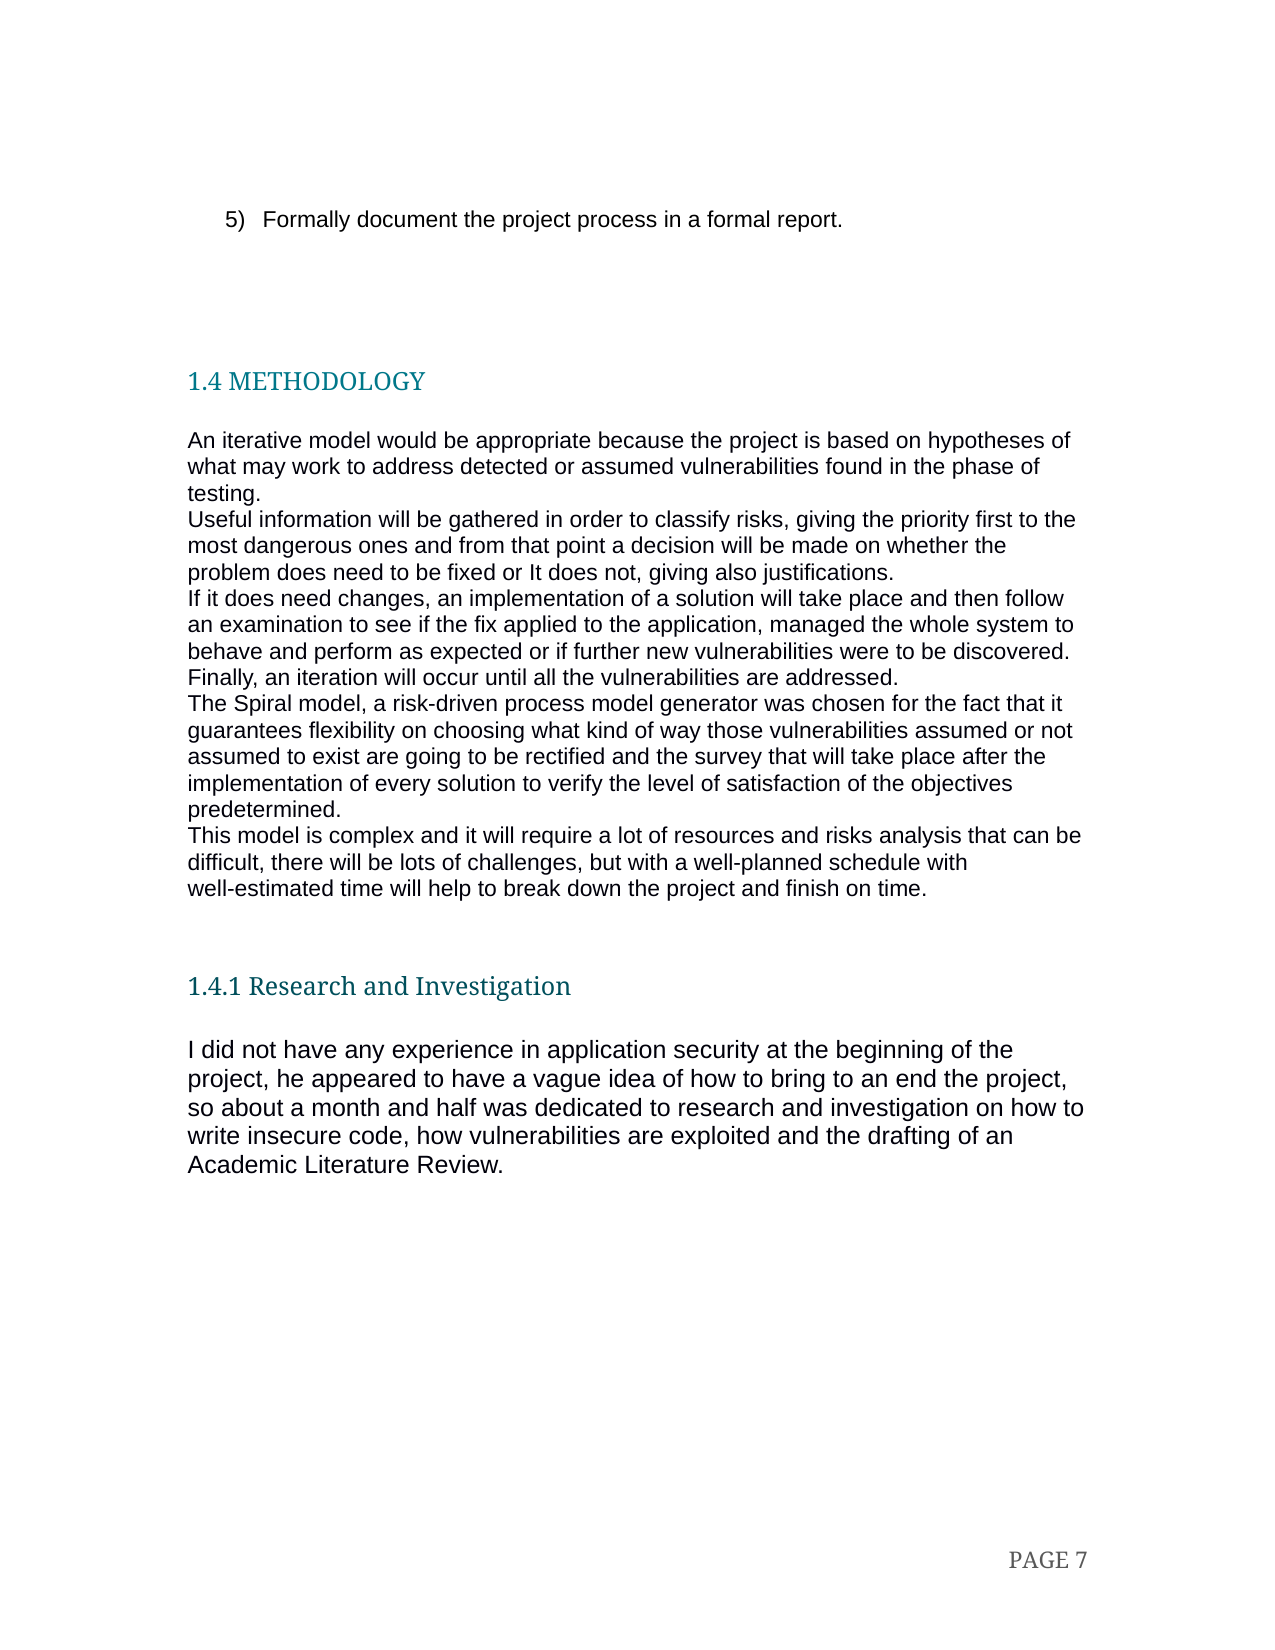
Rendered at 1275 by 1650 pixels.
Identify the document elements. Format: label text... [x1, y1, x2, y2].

subtitle 1.4 Methodology [187, 363, 1087, 397]
list Formally document the project process in a formal report. [225, 206, 1087, 233]
text Finally, an iteration will occur until all the vulnerabilities are addressed. [187, 664, 1087, 690]
text well-estimated time will help to break down the project and finish on time. [187, 875, 1087, 901]
text This model is complex and it will require a lot of resources and risks analysis that can be difficult, there will be lots of challenges, but with a well-planned schedule with [187, 822, 1087, 875]
text Useful information will be gathered in order to classify risks, giving the priority first to the most dangerous ones and from that point a decision will be made on whether the problem does need to be fixed or It does not, giving also justifications. [187, 506, 1087, 585]
text An iterative model would be appropriate because the project is based on hypotheses of what may work to address detected or assumed vulnerabilities found in the phase of testing. [187, 427, 1087, 506]
text I did not have any experience in application security at the beginning of the project, he appeared to have a vague idea of how to bring to an end the project, so about a month and half was dedicated to research and investigation on how to write insecure code, how vulnerabilities are exploited and the drafting of an Academic Literature Review. [187, 1035, 1087, 1179]
text The Spiral model, a risk-driven process model generator was chosen for the fact that it guarantees flexibility on choosing what kind of way those vulnerabilities assumed or not assumed to exist are going to be rectified and the survey that will take place after the implementation of every solution to verify the level of satisfaction of the objectives predetermined. [187, 690, 1087, 822]
text If it does need changes, an implementation of a solution will take place and then follow an examination to see if the fix applied to the application, managed the whole system to behave and perform as expected or if further new vulnerabilities were to be discovered. [187, 585, 1087, 664]
subtitle 1.4.1 Research and Investigation [187, 969, 1087, 1003]
